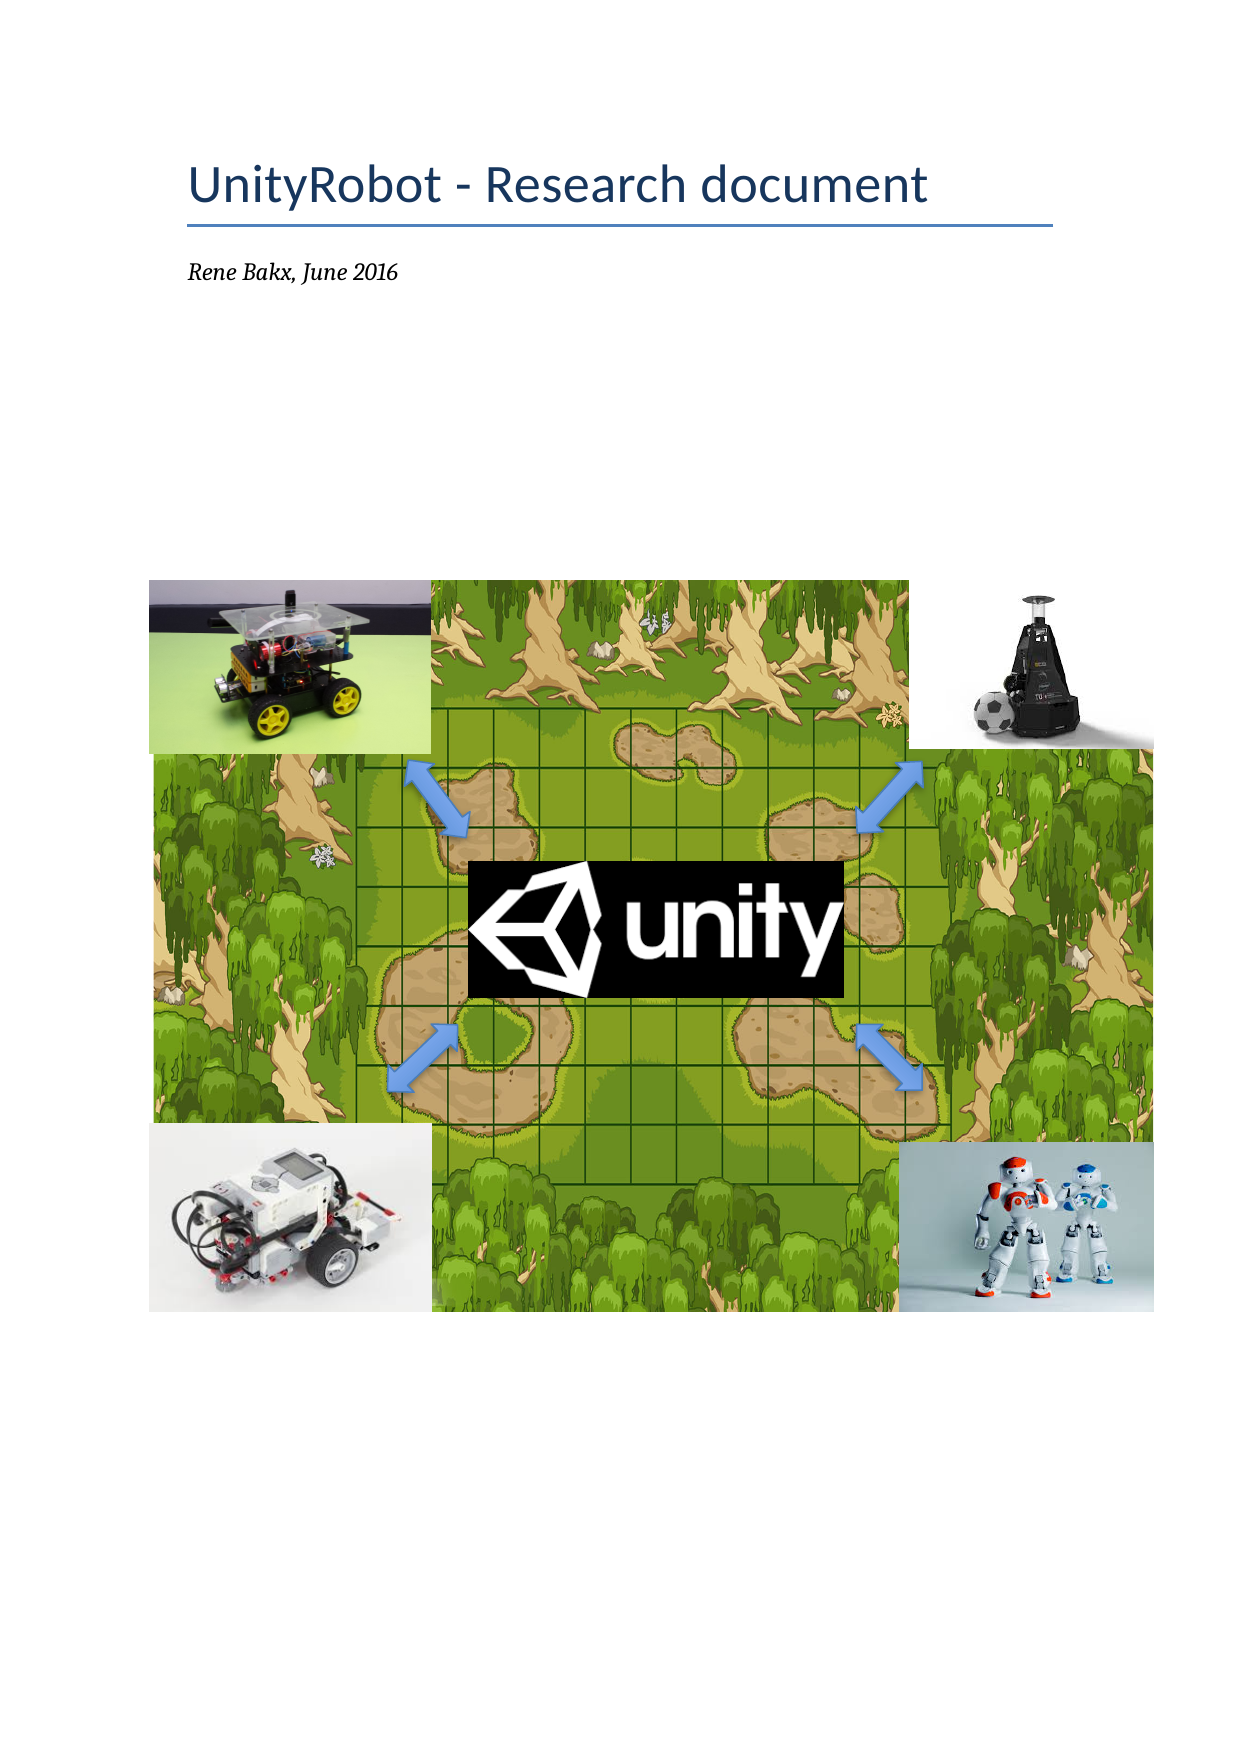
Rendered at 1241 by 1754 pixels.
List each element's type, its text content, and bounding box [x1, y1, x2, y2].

title UnityRobot - Research document [187, 150, 1053, 224]
picture [149, 580, 1154, 1312]
text Rene Bakx, June 2016 [187, 258, 1053, 287]
